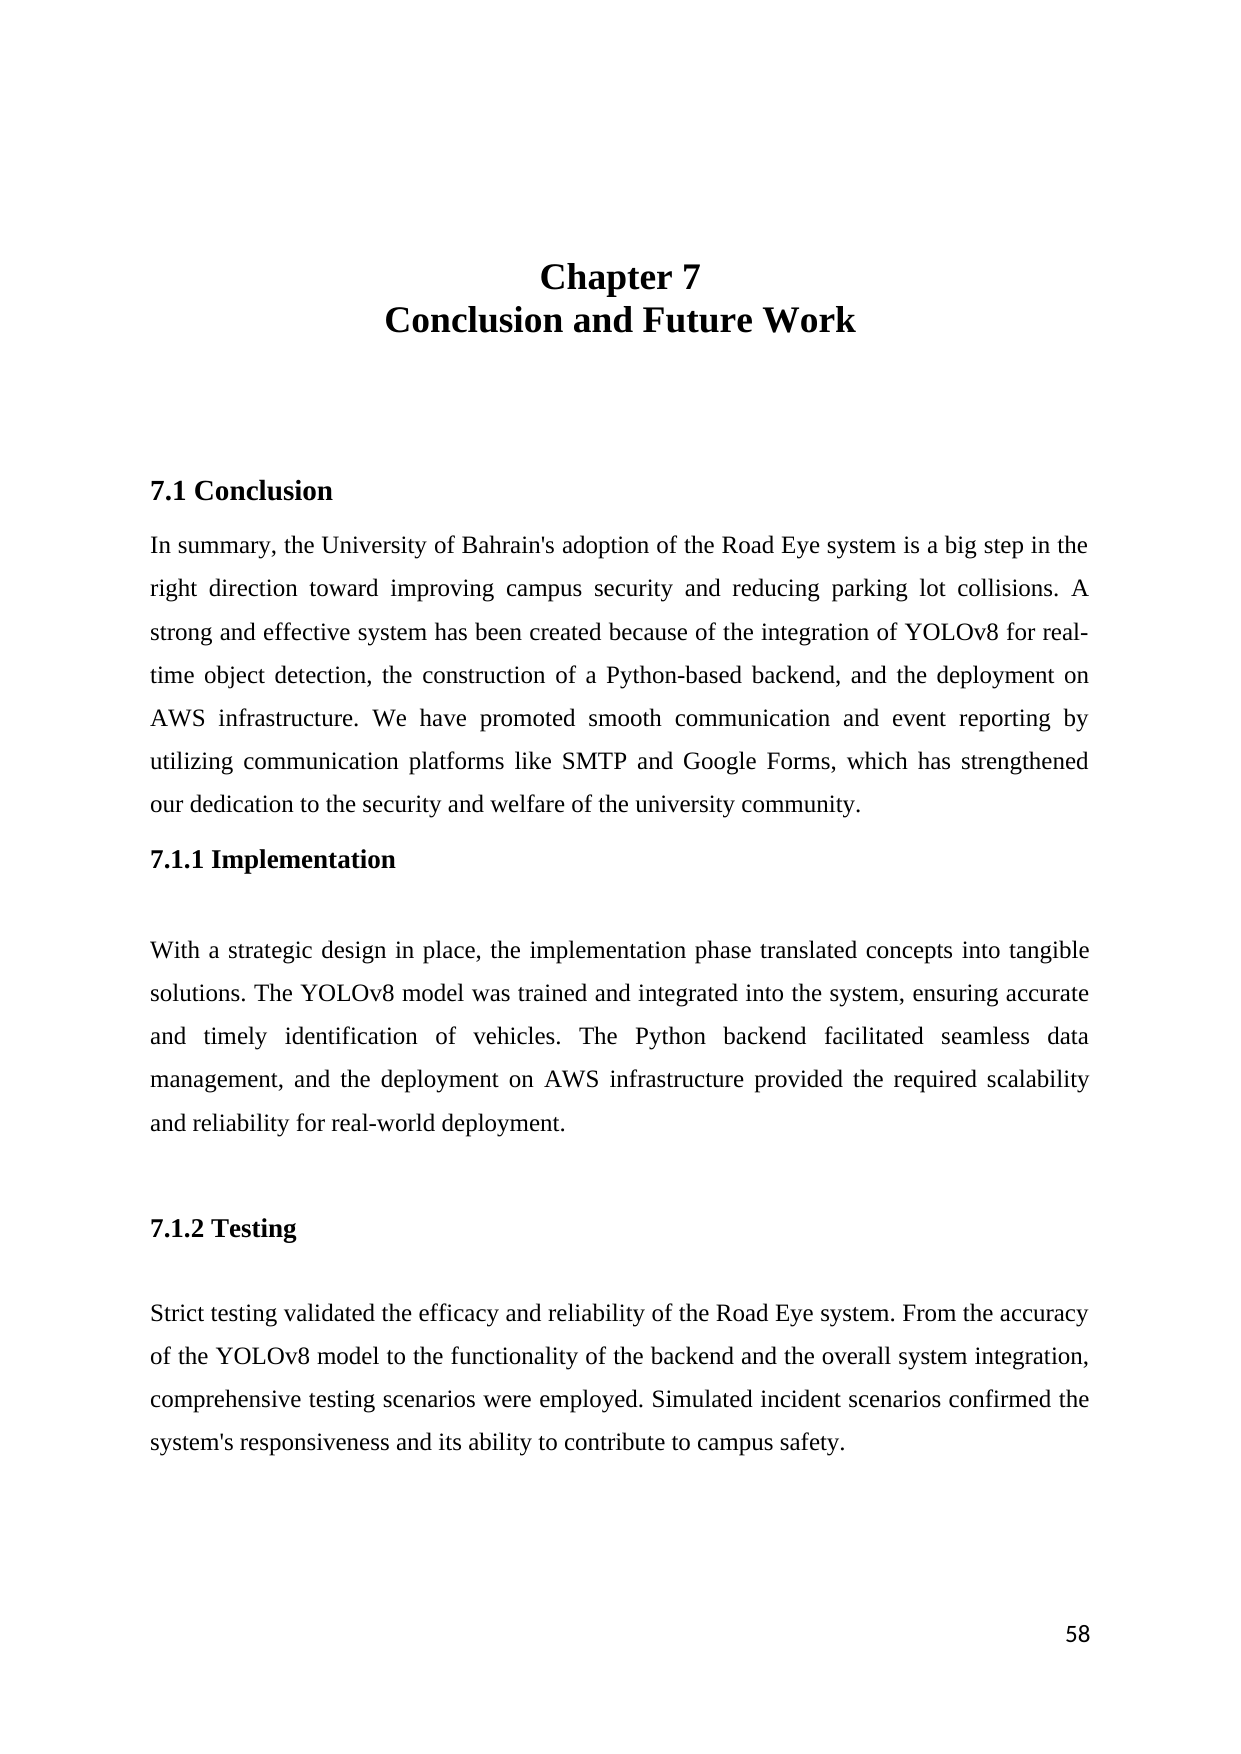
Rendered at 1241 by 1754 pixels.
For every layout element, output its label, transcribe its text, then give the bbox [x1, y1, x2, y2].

subtitle 7.1.2 Testing [150, 1212, 1090, 1243]
title Chapter 7 Conclusion and Future Work [150, 254, 1090, 340]
subtitle 7.1.1 Implementation [150, 843, 1090, 874]
subtitle 7.1 Conclusion [150, 473, 1090, 507]
text Strict testing validated the efficacy and reliability of the Road Eye system. From the accuracy of the YOLOv8 model to the functionality of the backend and the overall system integration, comprehensive testing scenarios were employed. Simulated incident scenarios confirmed the system's responsiveness and its ability to contribute to campus safety. [150, 1298, 1090, 1456]
text With a strategic design in place, the implementation phase translated concepts into tangible solutions. The YOLOv8 model was trained and integrated into the system, ensuring accurate and timely identification of vehicles. The Python backend facilitated seamless data management, and the deployment on AWS infrastructure provided the required scalability and reliability for real-world deployment. [150, 935, 1090, 1136]
text In summary, the University of Bahrain's adoption of the Road Eye system is a big step in the right direction toward improving campus security and reducing parking lot collisions. A strong and effective system has been created because of the integration of YOLOv8 for real-time object detection, the construction of a Python-based backend, and the deployment on AWS infrastructure. We have promoted smooth communication and event reporting by utilizing communication platforms like SMTP and Google Forms, which has strengthened our dedication to the security and welfare of the university community. [150, 530, 1090, 818]
